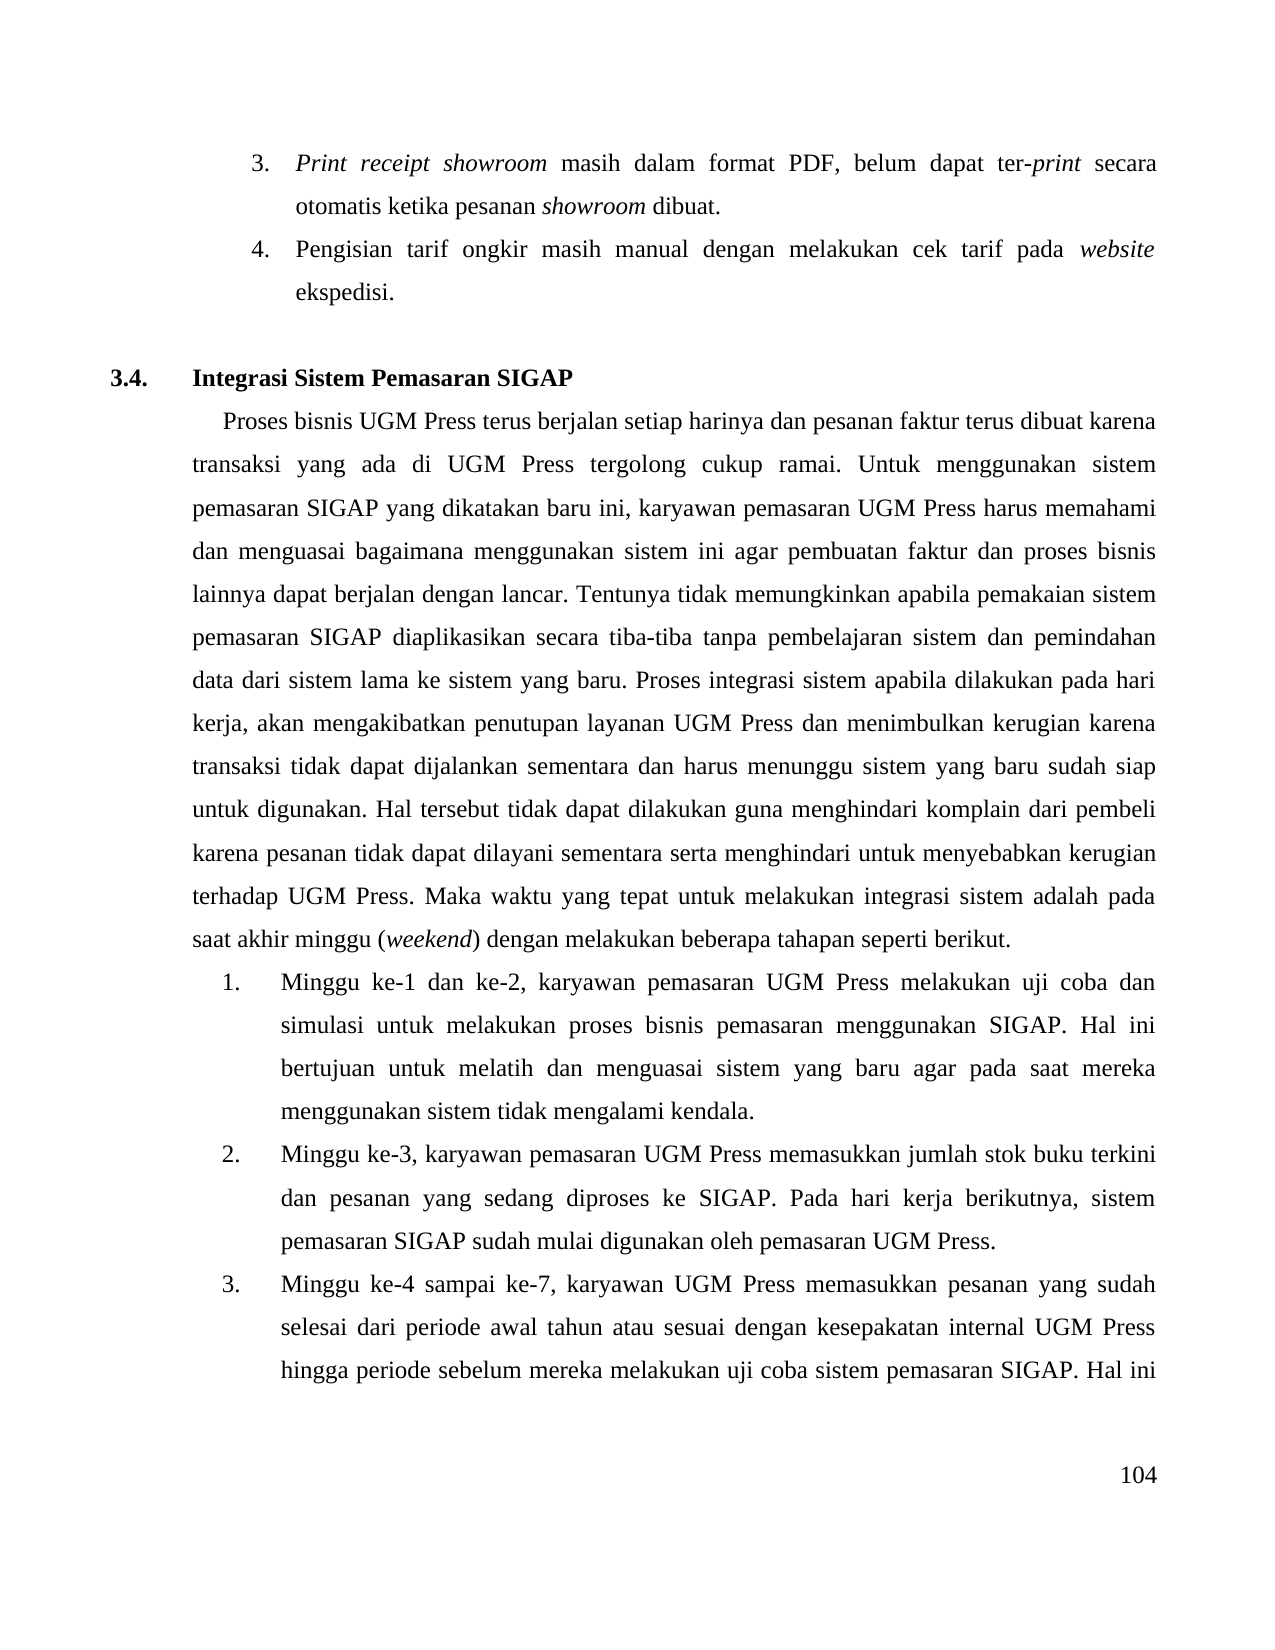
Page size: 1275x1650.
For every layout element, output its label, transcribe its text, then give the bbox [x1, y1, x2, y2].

text Proses bisnis UGM Press terus berjalan setiap harinya dan pesanan faktur terus dibuat karena transaksi yang ada di UGM Press tergolong cukup ramai. Untuk menggunakan sistem pemasaran SIGAP yang dikatakan baru ini, karyawan pemasaran UGM Press harus memahami dan menguasai bagaimana menggunakan sistem ini agar pembuatan faktur dan proses bisnis lainnya dapat berjalan dengan lancar. Tentunya tidak memungkinkan apabila pemakaian sistem pemasaran SIGAP diaplikasikan secara tiba-tiba tanpa pembelajaran sistem dan pemindahan data dari sistem lama ke sistem yang baru. Proses integrasi sistem apabila dilakukan pada hari kerja, akan mengakibatkan penutupan layanan UGM Press dan menimbulkan kerugian karena transaksi tidak dapat dijalankan sementara dan harus menunggu sistem yang baru sudah siap untuk digunakan. Hal tersebut tidak dapat dilakukan guna menghindari komplain dari pembeli karena pesanan tidak dapat dilayani sementara serta menghindari untuk menyebabkan kerugian terhadap UGM Press. Maka waktu yang tepat untuk melakukan integrasi sistem adalah pada saat akhir minggu (weekend) dengan melakukan beberapa tahapan seperti berikut. [192, 406, 1157, 953]
list Minggu ke-3, karyawan pemasaran UGM Press memasukkan jumlah stok buku terkini dan pesanan yang sedang diproses ke SIGAP. Pada hari kerja berikutnya, sistem pemasaran SIGAP sudah mulai digunakan oleh pemasaran UGM Press. [222, 1139, 1157, 1254]
list Print receipt showroom masih dalam format PDF, belum dapat ter-print secara otomatis ketika pesanan showroom dibuat. [251, 148, 1157, 219]
list Pengisian tarif ongkir masih manual dengan melakukan cek tarif pada website ekspedisi. [251, 234, 1157, 306]
list Minggu ke-1 dan ke-2, karyawan pemasaran UGM Press melakukan uji coba dan simulasi untuk melakukan proses bisnis pemasaran menggunakan SIGAP. Hal ini bertujuan untuk melatih dan menguasai sistem yang baru agar pada saat mereka menggunakan sistem tidak mengalami kendala. [222, 967, 1157, 1125]
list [222, 1269, 1157, 1384]
subtitle Integrasi Sistem Pemasaran SIGAP [148, 363, 1157, 392]
